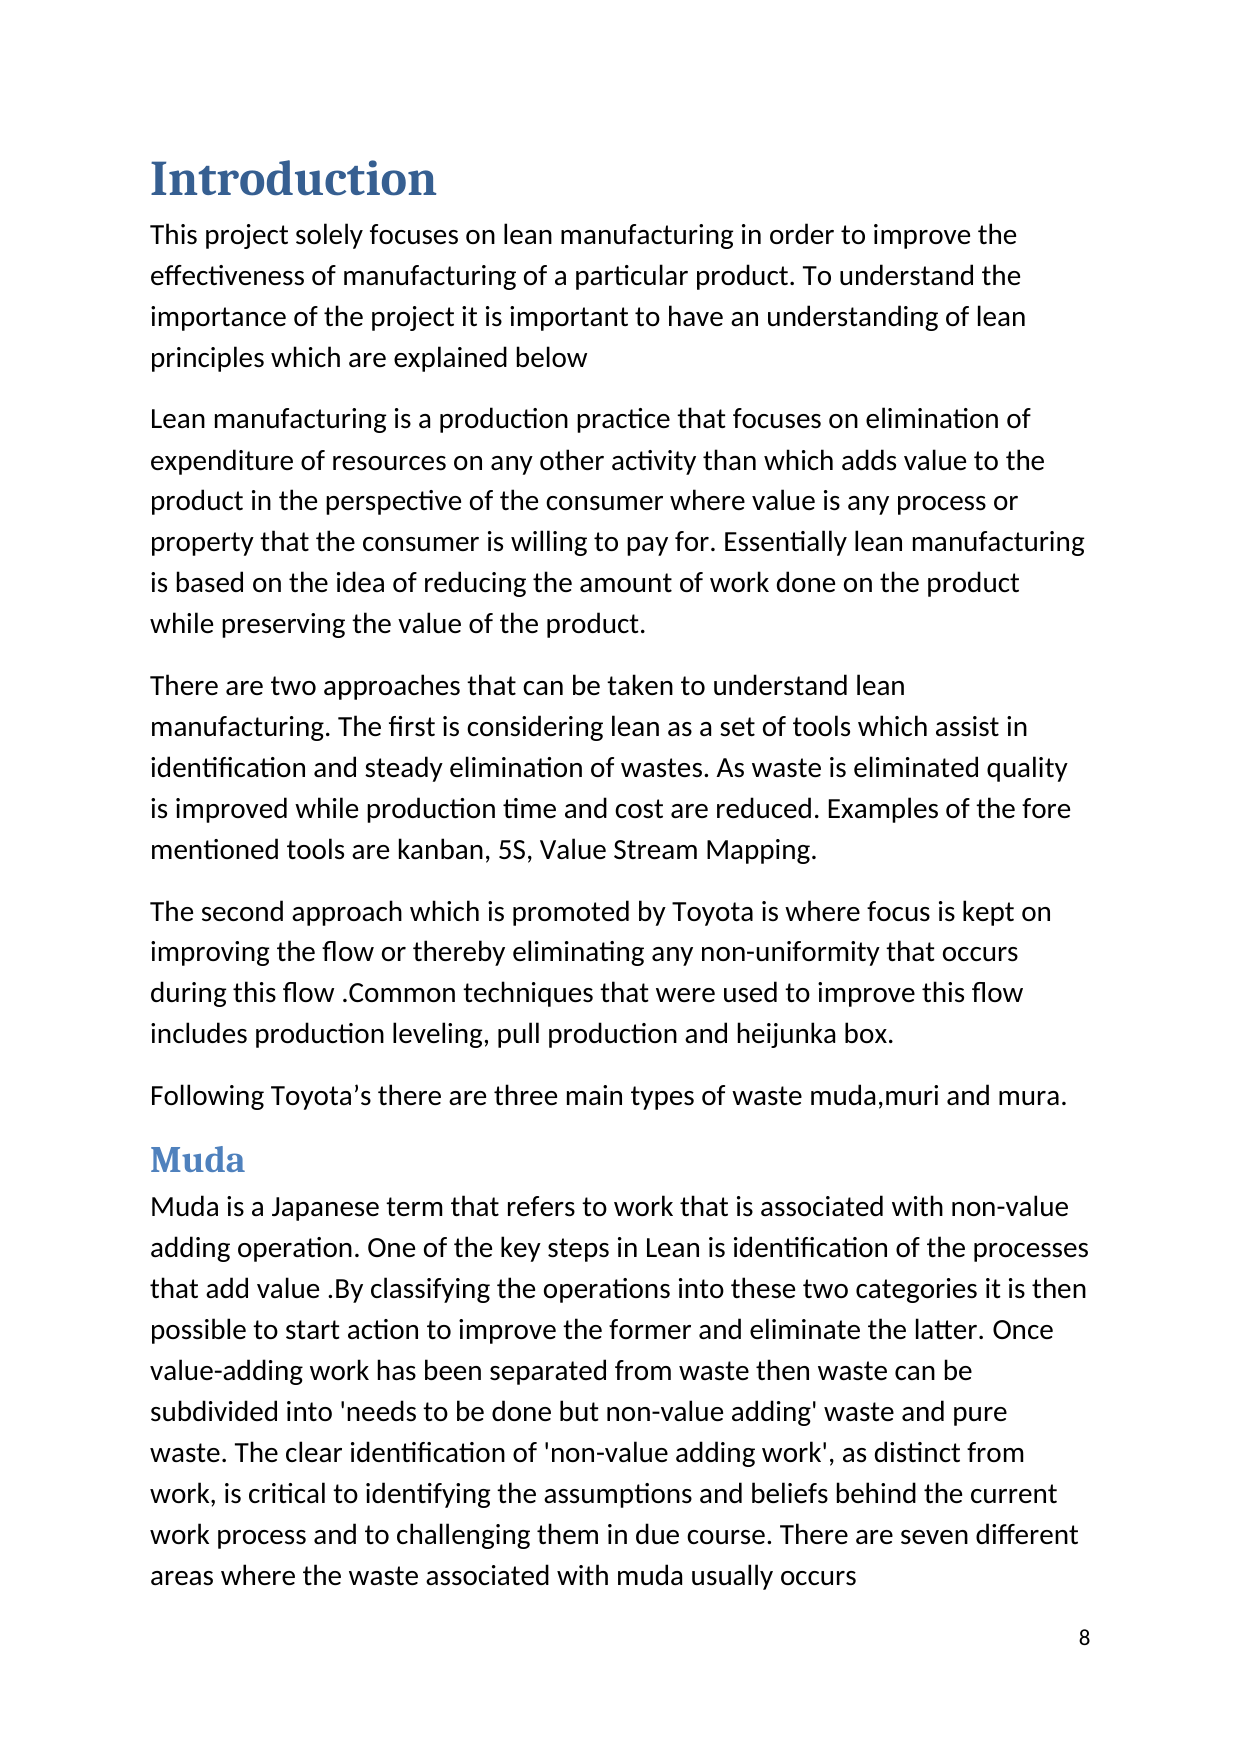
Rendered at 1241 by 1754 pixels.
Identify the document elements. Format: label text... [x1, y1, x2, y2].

subtitle Muda [150, 1139, 1090, 1182]
text The second approach which is promoted by Toyota is where focus is kept on improving the flow or thereby eliminating any non-uniformity that occurs during this flow .Common techniques that were used to improve this flow includes production leveling, pull production and heijunka box. [150, 893, 1090, 1051]
text Muda is a Japanese term that refers to work that is associated with non-value adding operation. One of the key steps in Lean is identification of the processes that add value .By classifying the operations into these two categories it is then possible to start action to improve the former and eliminate the latter. Once value-adding work has been separated from waste then waste can be subdivided into 'needs to be done but non-value adding' waste and pure waste. The clear identification of 'non-value adding work', as distinct from work, is critical to identifying the assumptions and beliefs behind the current work process and to challenging them in due course. There are seven different areas where the waste associated with muda usually occurs [150, 1188, 1090, 1593]
text Following Toyota’s there are three main types of waste muda,muri and mura. [150, 1077, 1090, 1113]
text There are two approaches that can be taken to understand lean manufacturing. The first is considering lean as a set of tools which assist in identification and steady elimination of wastes. As waste is eliminated quality is improved while production time and cost are reduced. Examples of the fore mentioned tools are kanban, 5S, Value Stream Mapping. [150, 667, 1090, 866]
text This project solely focuses on lean manufacturing in order to improve the effectiveness of manufacturing of a particular product. To understand the importance of the project it is important to have an understanding of lean principles which are explained below [150, 216, 1090, 374]
subtitle Introduction [150, 150, 1090, 207]
text Lean manufacturing is a production practice that focuses on elimination of expenditure of resources on any other activity than which adds value to the product in the perspective of the consumer where value is any process or property that the consumer is willing to pay for. Essentially lean manufacturing is based on the idea of reducing the amount of work done on the product while preserving the value of the product. [150, 401, 1090, 641]
